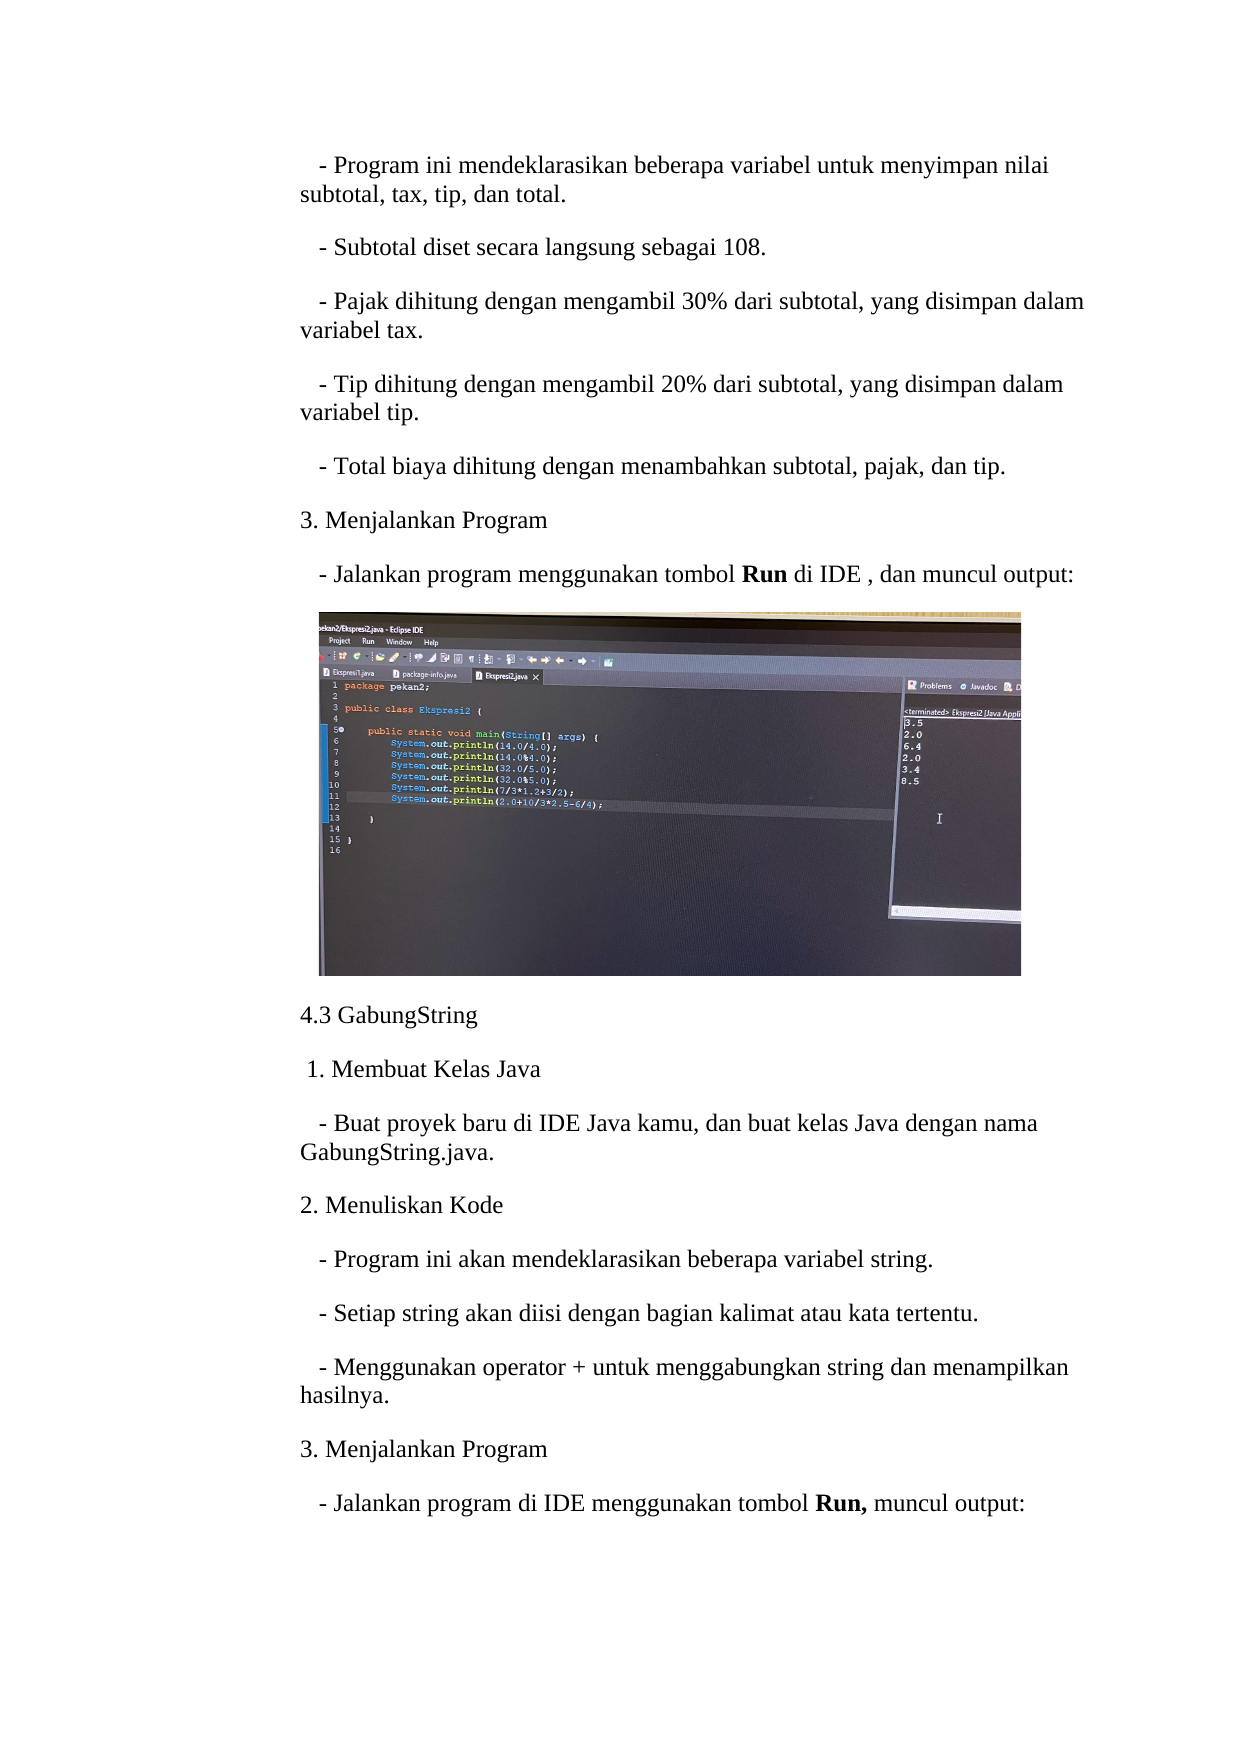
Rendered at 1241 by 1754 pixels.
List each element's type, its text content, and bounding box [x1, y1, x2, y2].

text - Menggunakan operator + untuk menggabungkan string dan menampilkan hasilnya. [300, 1352, 1090, 1409]
text 4.3 GabungString [300, 1000, 1090, 1029]
text - Total biaya dihitung dengan menambahkan subtotal, pajak, dan tip. [300, 451, 1090, 480]
text 3. Menjalankan Program [300, 1434, 1090, 1463]
text 1. Membuat Kelas Java [300, 1054, 1090, 1083]
text - Program ini mendeklarasikan beberapa variabel untuk menyimpan nilai subtotal, tax, tip, dan total. [300, 150, 1090, 207]
text - Jalankan program di IDE menggunakan tombol Run, muncul output: [300, 1488, 1090, 1517]
text - Pajak dihitung dengan mengambil 30% dari subtotal, yang disimpan dalam variabel tax. [300, 286, 1090, 344]
text - Jalankan program menggunakan tombol Run di IDE , dan muncul output: [300, 559, 1090, 587]
text - Subtotal diset secara langsung sebagai 108. [300, 232, 1090, 261]
text - Program ini akan mendeklarasikan beberapa variabel string. [300, 1244, 1090, 1273]
text - Setiap string akan diisi dengan bagian kalimat atau kata tertentu. [300, 1298, 1090, 1327]
picture [318, 612, 1022, 976]
text 2. Menuliskan Kode [300, 1190, 1090, 1219]
text - Tip dihitung dengan mengambil 20% dari subtotal, yang disimpan dalam variabel tip. [300, 369, 1090, 426]
text - Buat proyek baru di IDE Java kamu, dan buat kelas Java dengan nama GabungString.java. [300, 1108, 1090, 1165]
text 3. Menjalankan Program [300, 505, 1090, 534]
